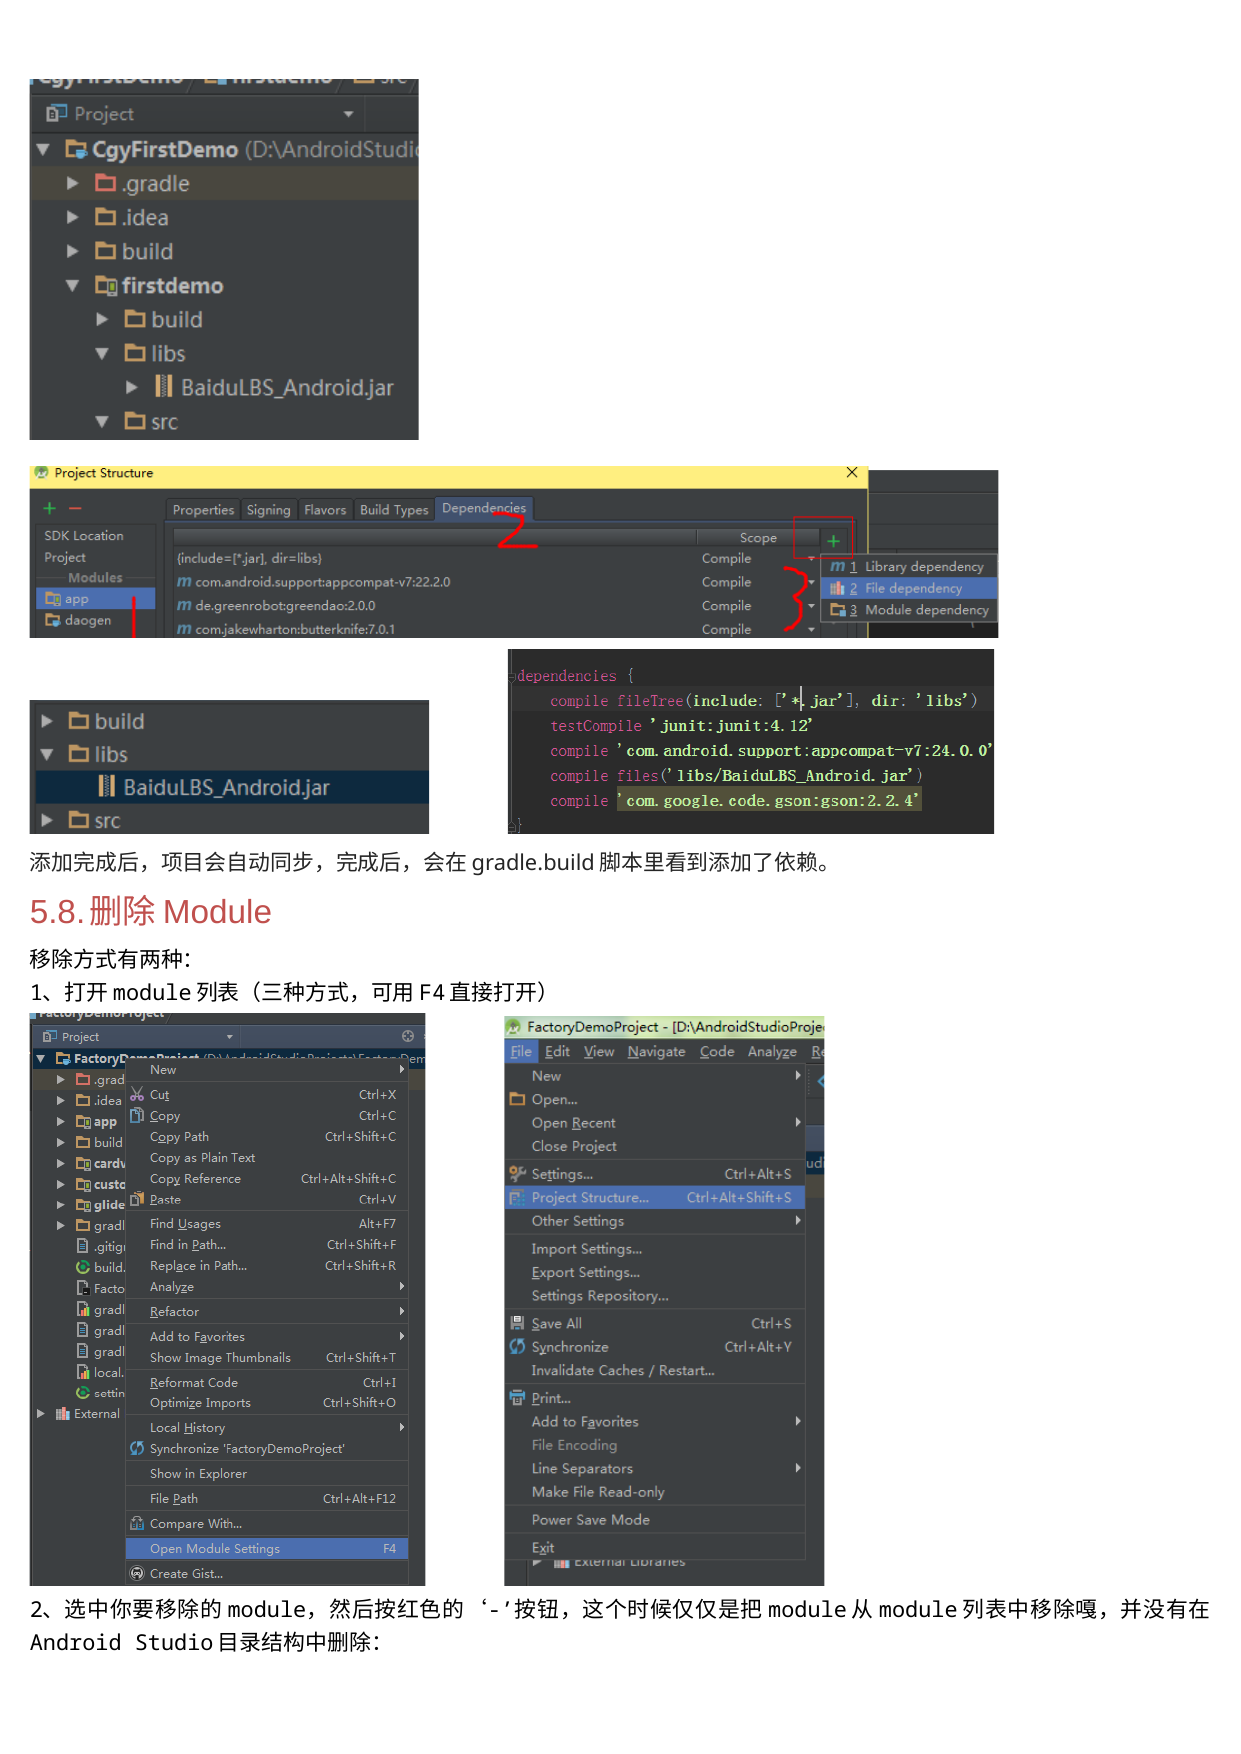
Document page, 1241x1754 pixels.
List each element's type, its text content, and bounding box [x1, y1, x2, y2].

picture [29, 466, 999, 638]
list 选中你要移除的module，然后按红色的‘-’按钮，这个时候仅仅是把module从module列表中移除嘎，并没有在Android Studio目录结构中删除： [29, 1592, 1211, 1657]
list 添加完成后，项目会自动同步，完成后，会在gradle.build脚本里看到添加了依赖。 [29, 844, 1211, 877]
picture [504, 1016, 825, 1586]
picture [29, 700, 430, 834]
text 移除方式有两种： [29, 942, 1211, 974]
list 打开module列表（三种方式，可用F4直接打开） [29, 974, 1211, 1007]
picture [29, 79, 419, 440]
subtitle 删除Module [29, 877, 1211, 942]
picture [29, 1013, 426, 1586]
picture [507, 649, 995, 834]
